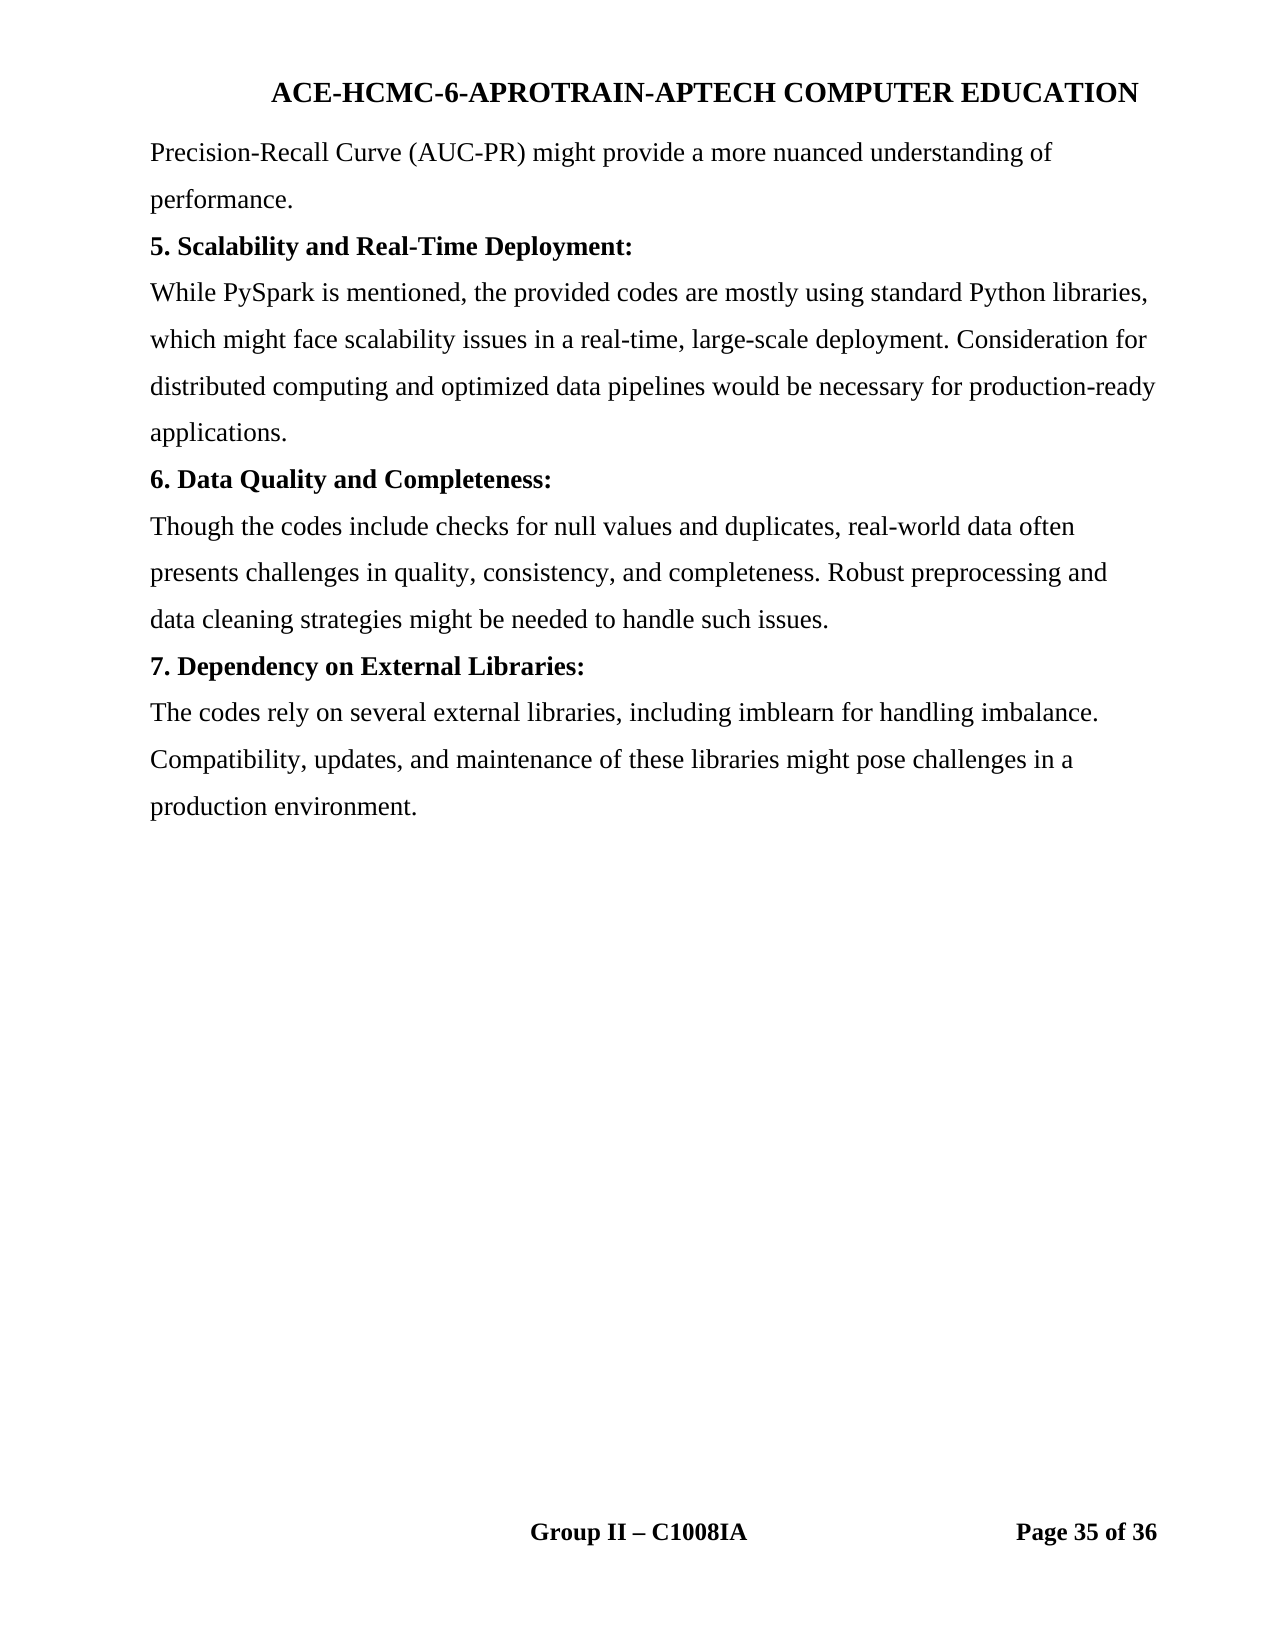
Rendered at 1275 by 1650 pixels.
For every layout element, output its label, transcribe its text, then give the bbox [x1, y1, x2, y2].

text 7. Dependency on External Libraries: [150, 650, 1157, 681]
text Though the codes include checks for null values and duplicates, real-world data often presents challenges in quality, consistency, and completeness. Robust preprocessing and data cleaning strategies might be needed to handle such issues. [150, 510, 1157, 634]
text 5. Scalability and Real-Time Deployment: [150, 230, 1157, 261]
text While PySpark is mentioned, the provided codes are mostly using standard Python libraries, which might face scalability issues in a real-time, large-scale deployment. Consideration for distributed computing and optimized data pipelines would be necessary for production-ready applications. [150, 277, 1157, 448]
text The codes rely on several external libraries, including imblearn for handling imbalance. Compatibility, updates, and maintenance of these libraries might pose challenges in a production environment. [150, 697, 1157, 821]
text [150, 137, 1157, 214]
text 6. Data Quality and Completeness: [150, 463, 1157, 494]
